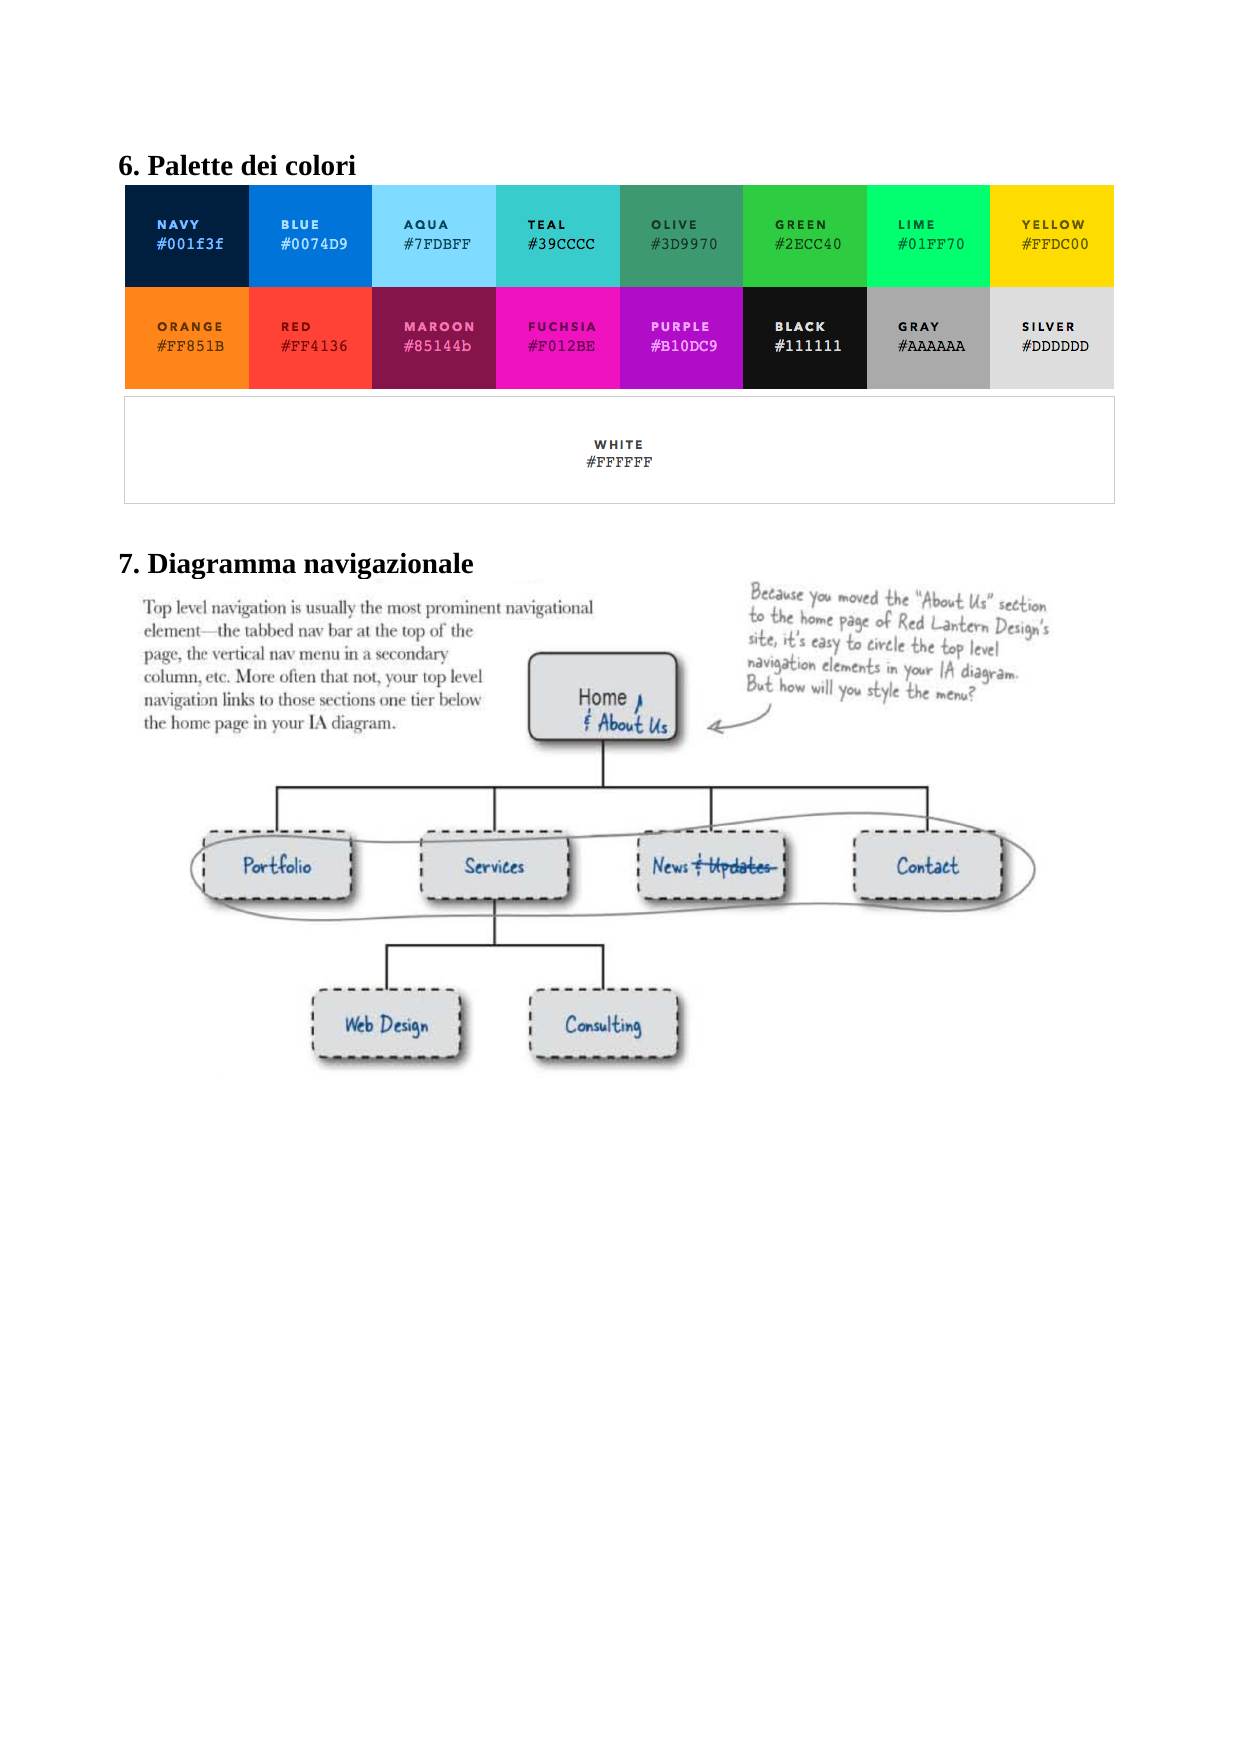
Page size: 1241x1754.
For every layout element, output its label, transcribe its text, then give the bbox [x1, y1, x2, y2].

subtitle 6. Palette dei colori [118, 148, 1122, 181]
picture [119, 181, 1122, 513]
picture [124, 579, 1116, 1078]
subtitle 7. Diagramma navigazionale [118, 546, 1122, 579]
